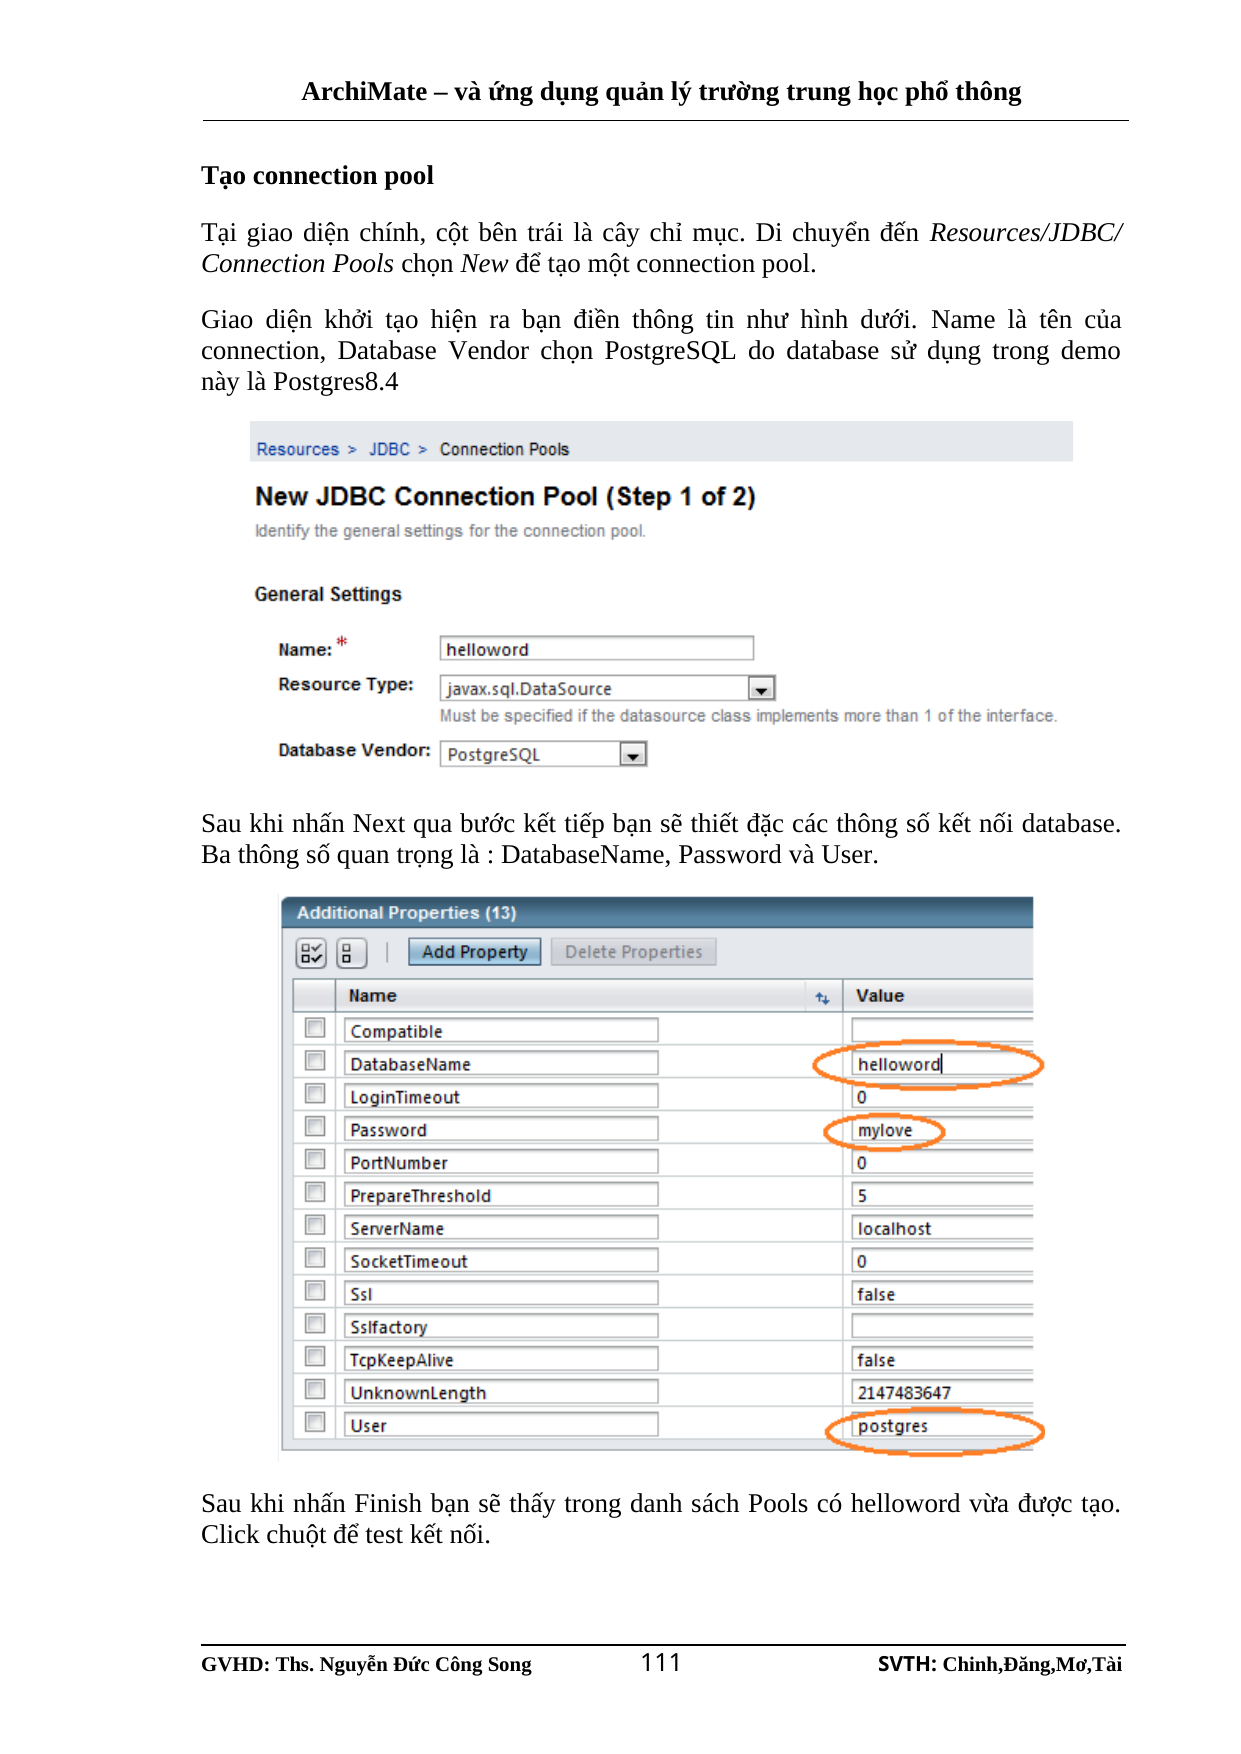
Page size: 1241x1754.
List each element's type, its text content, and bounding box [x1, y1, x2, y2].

text Sau khi nhấn Finish bạn sẽ thấy trong danh sách Pools có helloword vừa được tạo. Click chuột để test kết nối. [201, 1487, 1122, 1549]
text Giao diện khởi tạo hiện ra bạn điền thông tin như hình dưới. Name là tên của connection, Database Vendor chọn PostgreSQL do database sử dụng trong demo này là Postgres8.4 [201, 303, 1122, 396]
picture [277, 894, 1045, 1462]
text Tạo connection pool [201, 159, 1122, 191]
text Tại giao diện chính, cột bên trái là cây chỉ mục. Di chuyển đến Resources/JDBC/ Connection Pools chọn New để tạo một connection pool. [201, 216, 1122, 278]
text Sau khi nhấn Next qua bước kết tiếp bạn sẽ thiết đặc các thông số kết nối database. Ba thông số quan trọng là : DatabaseName, Password và User. [201, 807, 1122, 869]
picture [249, 421, 1074, 783]
